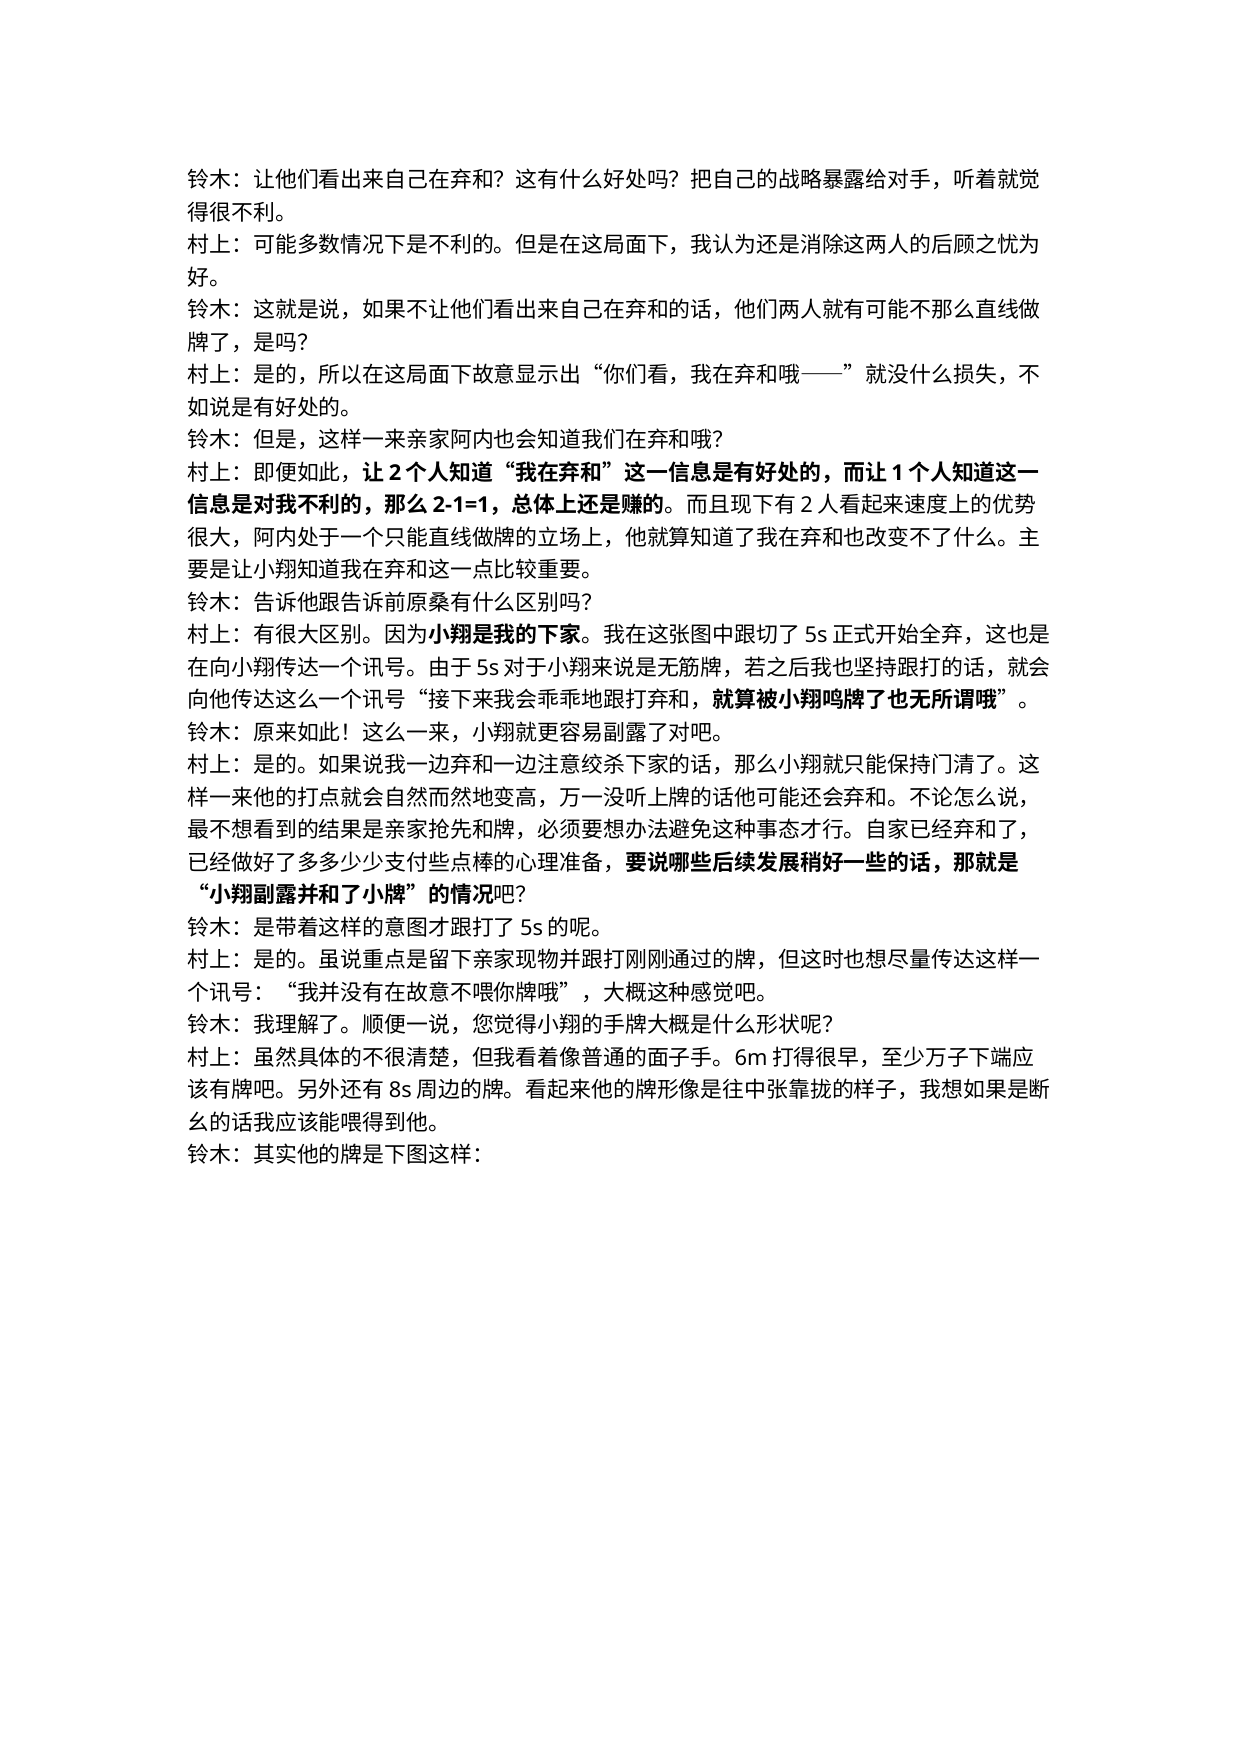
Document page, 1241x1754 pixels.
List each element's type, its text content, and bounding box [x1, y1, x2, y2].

text 村上：有很大区别。因为小翔是我的下家。我在这张图中跟切了5s正式开始全弃，这也是在向小翔传达一个讯号。由于5s对于小翔来说是无筋牌，若之后我也坚持跟打的话，就会向他传达这么一个讯号“接下来我会乖乖地跟打弃和，就算被小翔鸣牌了也无所谓哦”。 [187, 617, 1053, 714]
text 村上：可能多数情况下是不利的。但是在这局面下，我认为还是消除这两人的后顾之忧为好。 [187, 227, 1053, 292]
text 村上：是的。虽说重点是留下亲家现物并跟打刚刚通过的牌，但这时也想尽量传达这样一个讯号：“我并没有在故意不喂你牌哦”，大概这种感觉吧。 [187, 942, 1053, 1007]
text 村上：是的。如果说我一边弃和一边注意绞杀下家的话，那么小翔就只能保持门清了。这样一来他的打点就会自然而然地变高，万一没听上牌的话他可能还会弃和。不论怎么说，最不想看到的结果是亲家抢先和牌，必须要想办法避免这种事态才行。自家已经弃和了，已经做好了多多少少支付些点棒的心理准备，要说哪些后续发展稍好一些的话，那就是“小翔副露并和了小牌”的情况吧？ [187, 747, 1053, 909]
text 铃木：是带着这样的意图才跟打了5s的呢。 [187, 909, 1053, 942]
text 铃木：但是，这样一来亲家阿内也会知道我们在弃和哦？ [187, 422, 1053, 454]
text 铃木：其实他的牌是下图这样： [187, 1137, 1053, 1169]
text 村上：即便如此，让2个人知道“我在弃和”这一信息是有好处的，而让1个人知道这一信息是对我不利的，那么2-1=1，总体上还是赚的。而且现下有2人看起来速度上的优势很大，阿内处于一个只能直线做牌的立场上，他就算知道了我在弃和也改变不了什么。主要是让小翔知道我在弃和这一点比较重要。 [187, 454, 1053, 584]
text 铃木：原来如此！这么一来，小翔就更容易副露了对吧。 [187, 714, 1053, 747]
text 铃木：告诉他跟告诉前原桑有什么区别吗？ [187, 584, 1053, 617]
text 铃木：让他们看出来自己在弃和？这有什么好处吗？把自己的战略暴露给对手，听着就觉得很不利。 [187, 162, 1053, 227]
text 铃木：这就是说，如果不让他们看出来自己在弃和的话，他们两人就有可能不那么直线做牌了，是吗？ [187, 292, 1053, 357]
text 铃木：我理解了。顺便一说，您觉得小翔的手牌大概是什么形状呢？ [187, 1007, 1053, 1039]
text 村上：虽然具体的不很清楚，但我看着像普通的面子手。6m打得很早，至少万子下端应该有牌吧。另外还有8s周边的牌。看起来他的牌形像是往中张靠拢的样子，我想如果是断幺的话我应该能喂得到他。 [187, 1039, 1053, 1137]
text 村上：是的，所以在这局面下故意显示出“你们看，我在弃和哦——”就没什么损失，不如说是有好处的。 [187, 357, 1053, 422]
